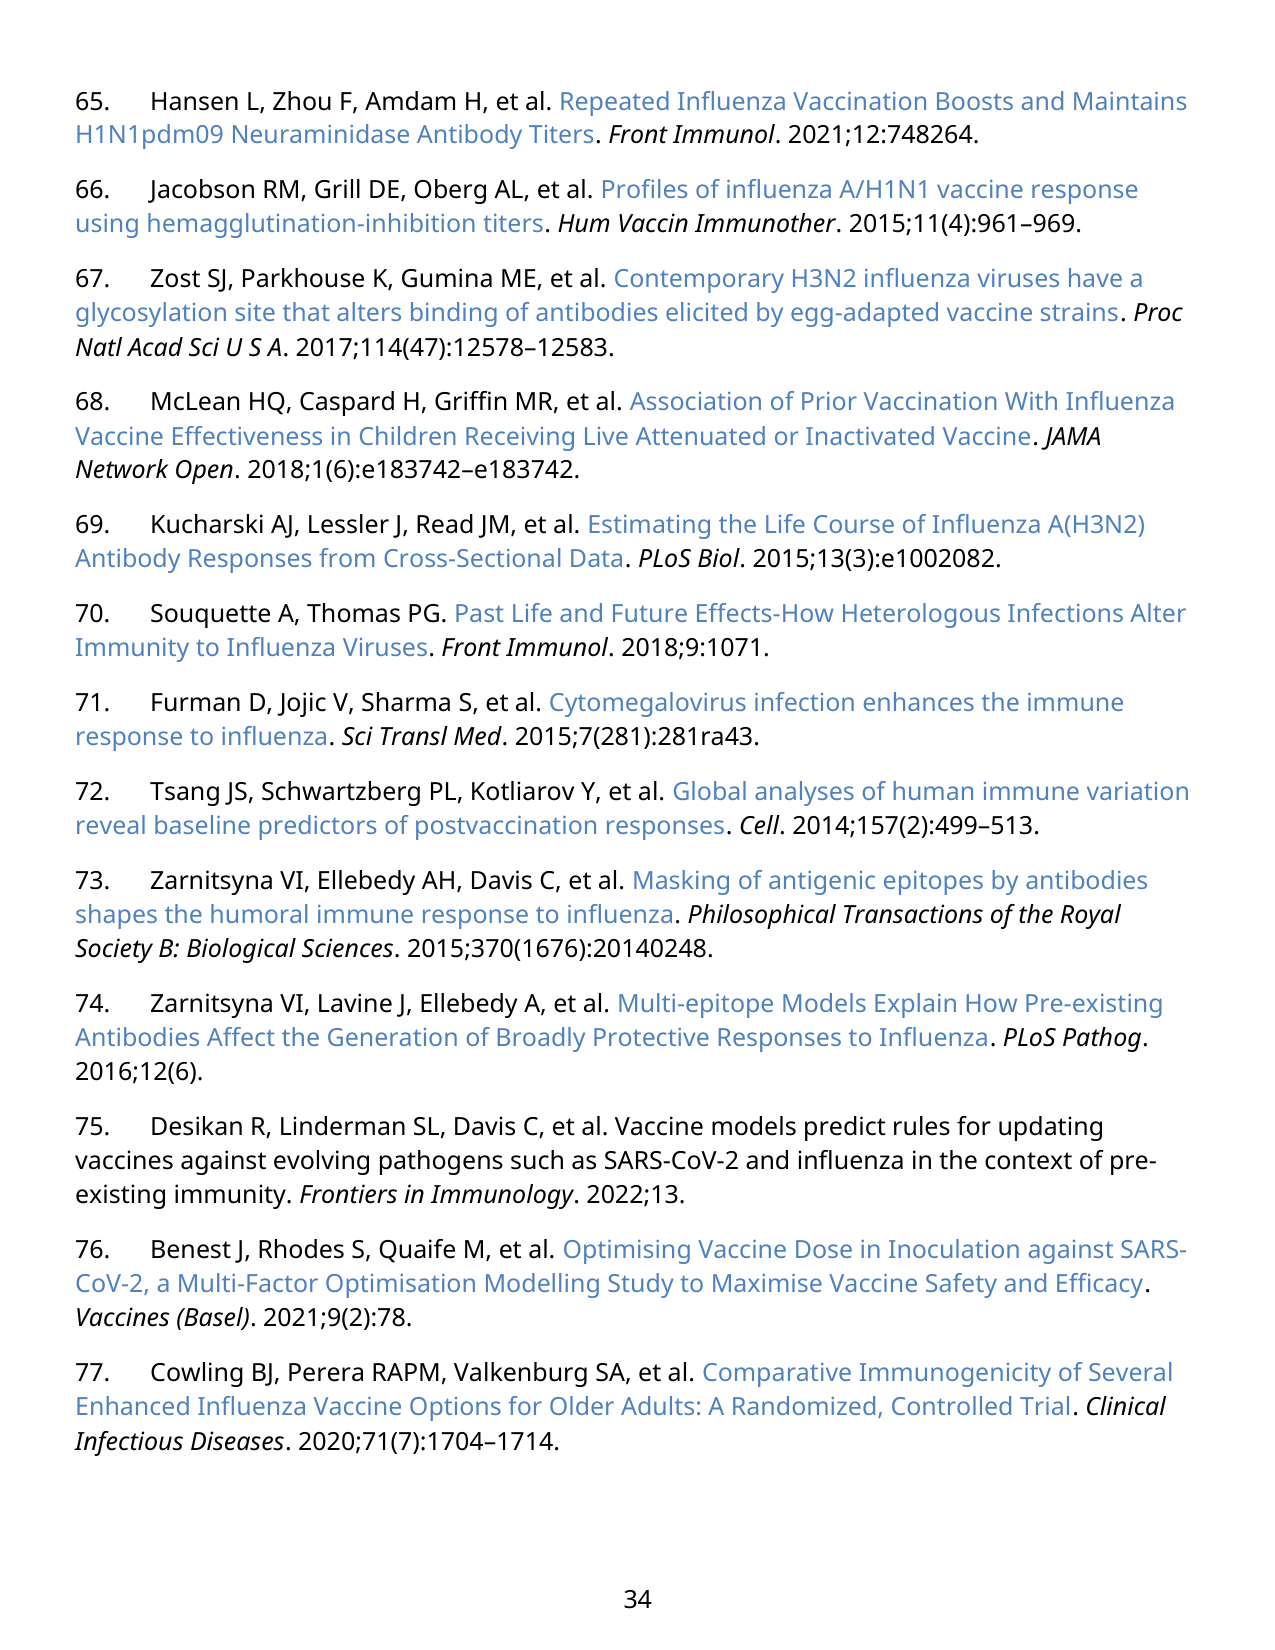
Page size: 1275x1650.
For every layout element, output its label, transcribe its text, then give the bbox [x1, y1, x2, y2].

text 76. Benest J, Rhodes S, Quaife M, et al. Optimising Vaccine Dose in Inoculation against SARS-CoV-2, a Multi-Factor Optimisation Modelling Study to Maximise Vaccine Safety and Efficacy. Vaccines (Basel). 2021;9(2):78. [75, 1232, 1200, 1334]
text 70. Souquette A, Thomas PG. Past Life and Future Effects-How Heterologous Infections Alter Immunity to Influenza Viruses. Front Immunol. 2018;9:1071. [75, 596, 1200, 664]
text 71. Furman D, Jojic V, Sharma S, et al. Cytomegalovirus infection enhances the immune response to influenza. Sci Transl Med. 2015;7(281):281ra43. [75, 685, 1200, 753]
text 69. Kucharski AJ, Lessler J, Read JM, et al. Estimating the Life Course of Influenza A(H3N2) Antibody Responses from Cross-Sectional Data. PLoS Biol. 2015;13(3):e1002082. [75, 507, 1200, 575]
text 73. Zarnitsyna VI, Ellebedy AH, Davis C, et al. Masking of antigenic epitopes by antibodies shapes the humoral immune response to influenza. Philosophical Transactions of the Royal Society B: Biological Sciences. 2015;370(1676):20140248. [75, 863, 1200, 965]
text 74. Zarnitsyna VI, Lavine J, Ellebedy A, et al. Multi-epitope Models Explain How Pre-existing Antibodies Affect the Generation of Broadly Protective Responses to Influenza. PLoS Pathog. 2016;12(6). [75, 986, 1200, 1088]
text 77. Cowling BJ, Perera RAPM, Valkenburg SA, et al. Comparative Immunogenicity of Several Enhanced Influenza Vaccine Options for Older Adults: A Randomized, Controlled Trial. Clinical Infectious Diseases. 2020;71(7):1704–1714. [75, 1355, 1200, 1457]
text 75. Desikan R, Linderman SL, Davis C, et al. Vaccine models predict rules for updating vaccines against evolving pathogens such as SARS-CoV-2 and influenza in the context of pre-existing immunity. Frontiers in Immunology. 2022;13. [75, 1109, 1200, 1211]
text 72. Tsang JS, Schwartzberg PL, Kotliarov Y, et al. Global analyses of human immune variation reveal baseline predictors of postvaccination responses. Cell. 2014;157(2):499–513. [75, 774, 1200, 842]
text 68. McLean HQ, Caspard H, Griffin MR, et al. Association of Prior Vaccination With Influenza Vaccine Effectiveness in Children Receiving Live Attenuated or Inactivated Vaccine. JAMA Network Open. 2018;1(6):e183742–e183742. [75, 384, 1200, 486]
text 66. Jacobson RM, Grill DE, Oberg AL, et al. Profiles of influenza A/H1N1 vaccine response using hemagglutination-inhibition titers. Hum Vaccin Immunother. 2015;11(4):961–969. [75, 172, 1200, 240]
text 67. Zost SJ, Parkhouse K, Gumina ME, et al. Contemporary H3N2 influenza viruses have a glycosylation site that alters binding of antibodies elicited by egg-adapted vaccine strains. Proc Natl Acad Sci U S A. 2017;114(47):12578–12583. [75, 261, 1200, 363]
text 65. Hansen L, Zhou F, Amdam H, et al. Repeated Influenza Vaccination Boosts and Maintains H1N1pdm09 Neuraminidase Antibody Titers. Front Immunol. 2021;12:748264. [75, 83, 1200, 151]
